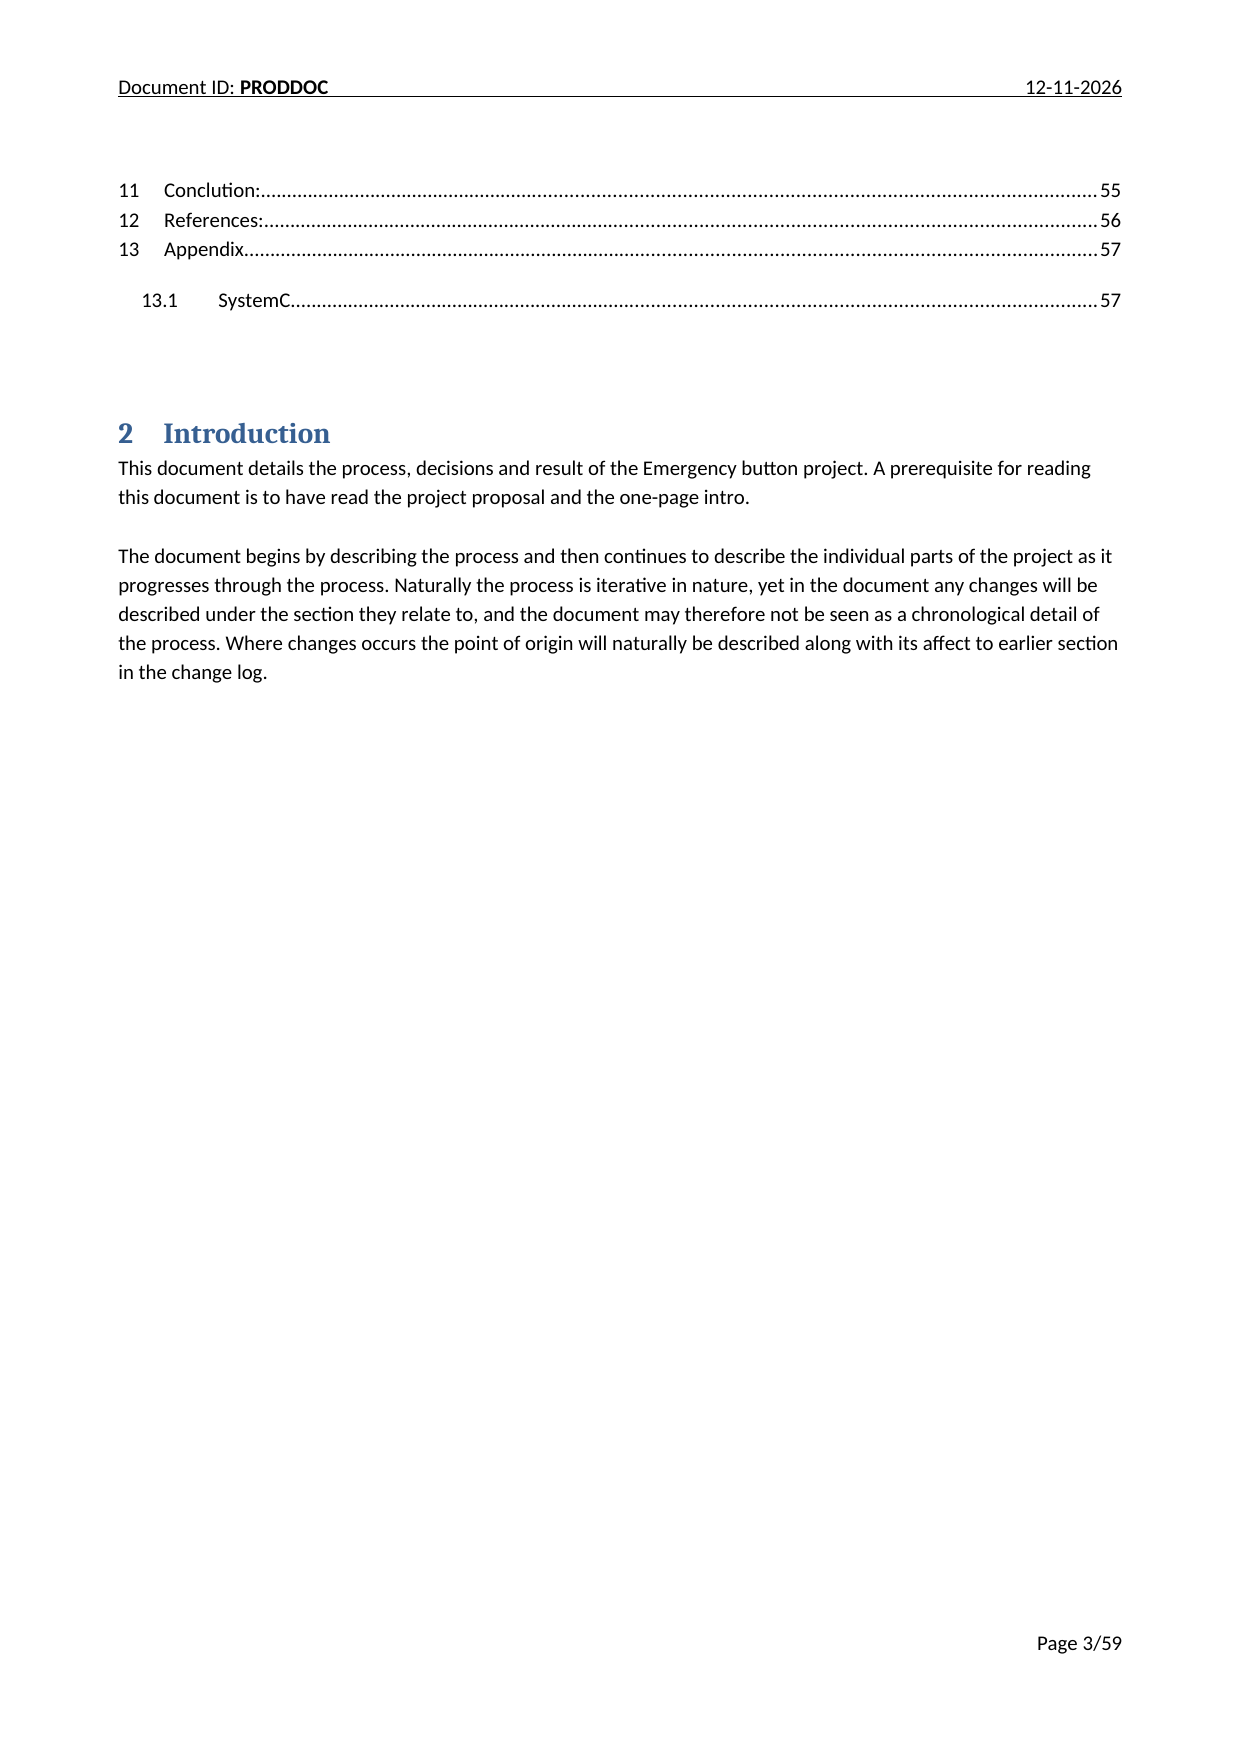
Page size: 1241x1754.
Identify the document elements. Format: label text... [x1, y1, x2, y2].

text 12 References: 56 [118, 207, 1122, 232]
text 13 Appendix 57 [118, 237, 1122, 262]
text This document details the process, decisions and result of the Emergency button project. A prerequisite for reading this document is to have read the project proposal and the one-page intro. [118, 455, 1122, 510]
text 11 Conclution: 55 [118, 177, 1122, 203]
text 13.1 SystemC 57 [141, 287, 1122, 312]
subtitle Introduction [118, 417, 1122, 450]
text The document begins by describing the process and then continues to describe the individual parts of the project as it progresses through the process. Naturally the process is iterative in nature, yet in the document any changes will be described under the section they relate to, and the document may therefore not be seen as a chronological detail of the process. Where changes occurs the point of origin will naturally be described along with its affect to earlier section in the change log. [118, 543, 1122, 685]
